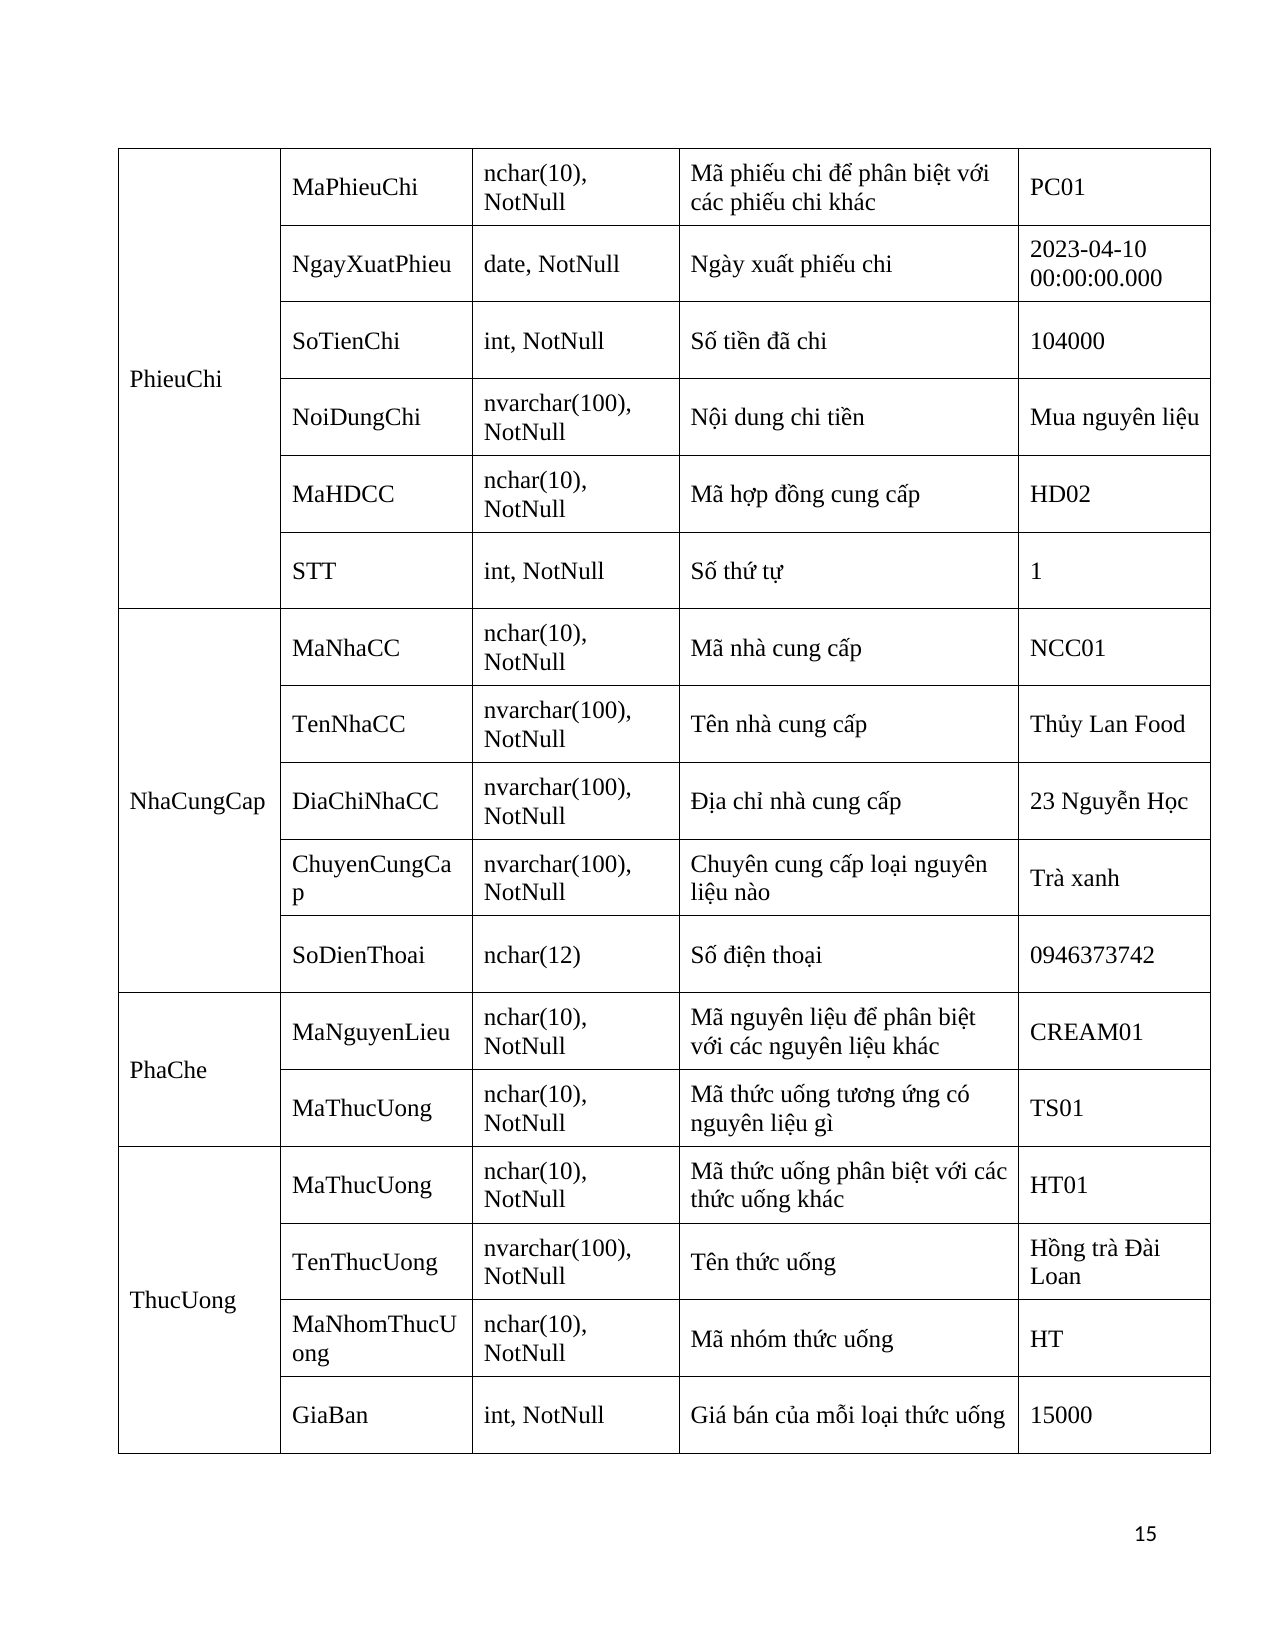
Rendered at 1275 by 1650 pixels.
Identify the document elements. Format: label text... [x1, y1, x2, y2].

table_cell Trà xanh [1019, 840, 1210, 915]
table_cell Thủy Lan Food [1019, 686, 1210, 762]
table_cell Mã thức uống phân biệt với các thức uống khác [680, 1147, 1018, 1222]
table_cell nchar(10), NotNull [473, 456, 679, 532]
table_cell NoiDungChi [281, 379, 472, 455]
table_cell nchar(10), NotNull [473, 1070, 679, 1146]
table_cell Mã hợp đồng cung cấp [680, 456, 1018, 532]
table_cell Hồng trà Đài Loan [1019, 1224, 1210, 1299]
table_cell TenThucUong [281, 1224, 472, 1299]
table_cell date, NotNull [473, 226, 679, 301]
table_cell nchar(10), NotNull [473, 993, 679, 1069]
table_cell MaNhaCC [281, 609, 472, 685]
table_cell HT01 [1019, 1147, 1210, 1222]
table_cell MaThucUong [281, 1070, 472, 1146]
table_cell MaPhieuChi [281, 149, 472, 224]
table_cell ChuyenCungCap [281, 840, 472, 915]
table_cell Số tiền đã chi [680, 302, 1018, 378]
table_cell Mã nhà cung cấp [680, 609, 1018, 685]
table_cell ThucUong [119, 1147, 280, 1453]
table_cell DiaChiNhaCC [281, 763, 472, 839]
table_cell 2023-04-10 00:00:00.000 [1019, 226, 1210, 301]
table_cell 104000 [1019, 302, 1210, 378]
table_cell 15000 [1019, 1377, 1210, 1453]
table_cell nvarchar(100), NotNull [473, 763, 679, 839]
table_cell 1 [1019, 533, 1210, 608]
table_cell Ngày xuất phiếu chi [680, 226, 1018, 301]
table_cell Chuyên cung cấp loại nguyên liệu nào [680, 840, 1018, 915]
table_cell Số thứ tự [680, 533, 1018, 608]
table_cell PhaChe [119, 993, 280, 1146]
table_cell TS01 [1019, 1070, 1210, 1146]
table_cell int, NotNull [473, 302, 679, 378]
table_cell Mã thức uống tương ứng có nguyên liệu gì [680, 1070, 1018, 1146]
table_cell Mã nhóm thức uống [680, 1300, 1018, 1376]
table_cell SoTienChi [281, 302, 472, 378]
table_cell nvarchar(100), NotNull [473, 1224, 679, 1299]
table_cell SoDienThoai [281, 916, 472, 992]
table_cell 0946373742 [1019, 916, 1210, 992]
table_cell nchar(12) [473, 916, 679, 992]
table_cell nvarchar(100), NotNull [473, 379, 679, 455]
table_cell NgayXuatPhieu [281, 226, 472, 301]
table_cell GiaBan [281, 1377, 472, 1453]
table_cell HD02 [1019, 456, 1210, 532]
table_cell Mã nguyên liệu để phân biệt với các nguyên liệu khác [680, 993, 1018, 1069]
table_cell HT [1019, 1300, 1210, 1376]
table_cell nchar(10), NotNull [473, 1147, 679, 1222]
table_cell Giá bán của mỗi loại thức uống [680, 1377, 1018, 1453]
table_cell Mua nguyên liệu [1019, 379, 1210, 455]
table_cell nchar(10), NotNull [473, 609, 679, 685]
table_cell TenNhaCC [281, 686, 472, 762]
table_cell MaThucUong [281, 1147, 472, 1222]
table_cell CREAM01 [1019, 993, 1210, 1069]
table_cell MaHDCC [281, 456, 472, 532]
table_cell nvarchar(100), NotNull [473, 686, 679, 762]
table_cell nchar(10), NotNull [473, 1300, 679, 1376]
table_cell NhaCungCap [119, 609, 280, 992]
table_cell 23 Nguyễn Học [1019, 763, 1210, 839]
table_cell int, NotNull [473, 533, 679, 608]
table_cell Số điện thoại [680, 916, 1018, 992]
table_cell Địa chỉ nhà cung cấp [680, 763, 1018, 839]
table_cell Tên thức uống [680, 1224, 1018, 1299]
table_cell nchar(10), NotNull [473, 149, 679, 224]
table_cell MaNguyenLieu [281, 993, 472, 1069]
table_cell MaNhomThucUong [281, 1300, 472, 1376]
table_cell int, NotNull [473, 1377, 679, 1453]
table_cell Nội dung chi tiền [680, 379, 1018, 455]
table_cell nvarchar(100), NotNull [473, 840, 679, 915]
table_cell NCC01 [1019, 609, 1210, 685]
table_cell PhieuChi [119, 149, 280, 608]
table_cell Mã phiếu chi để phân biệt với các phiếu chi khác [680, 149, 1018, 224]
table_cell STT [281, 533, 472, 608]
table_cell PC01 [1019, 149, 1210, 224]
table_cell Tên nhà cung cấp [680, 686, 1018, 762]
